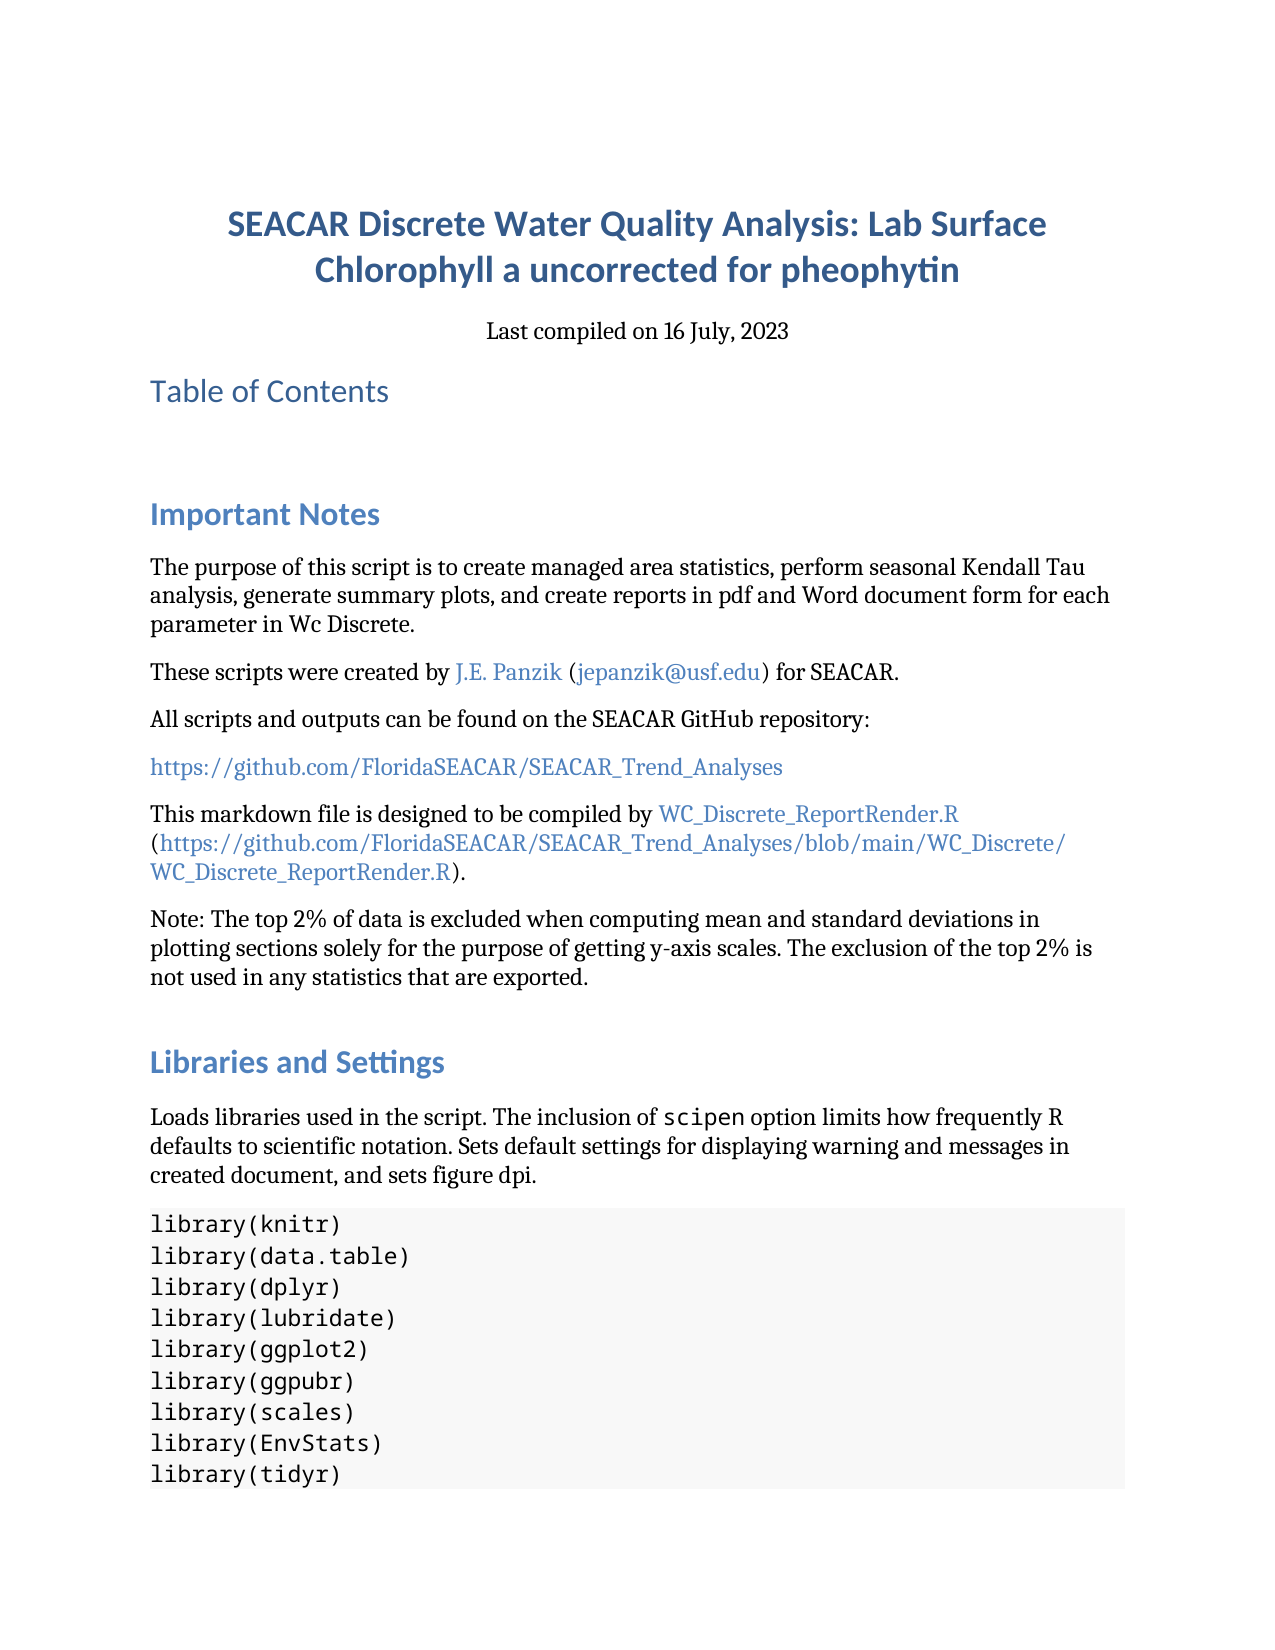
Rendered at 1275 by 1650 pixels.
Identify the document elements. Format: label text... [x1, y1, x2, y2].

text The purpose of this script is to create managed area statistics, perform seasonal Kendall Tau analysis, generate summary plots, and create reports in pdf and Word document form for each parameter in Wc Discrete. [150, 553, 1125, 639]
text Loads libraries used in the script. The inclusion of scipen option limits how frequently R defaults to scientific notation. Sets default settings for displaying warning and messages in created document, and sets figure dpi. [150, 1101, 1125, 1189]
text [150, 1208, 1125, 1489]
text Last compiled on 16 July, 2023 [150, 317, 1125, 345]
text Note: The top 2% of data is excluded when computing mean and standard deviations in plotting sections solely for the purpose of getting y-axis scales. The exclusion of the top 2% is not used in any statistics that are exported. [150, 905, 1125, 991]
text This markdown file is designed to be compiled by WC_Discrete_ReportRender.R (https://github.com/FloridaSEACAR/SEACAR_Trend_Analyses/blob/main/WC_Discrete/WC_Discrete_ReportRender.R). [150, 800, 1125, 886]
text These scripts were created by J.E. Panzik (jepanzik@usf.edu) for SEACAR. [150, 658, 1125, 686]
subtitle Important Notes [150, 493, 1125, 534]
text All scripts and outputs can be found on the SEACAR GitHub repository: [150, 705, 1125, 734]
subtitle Libraries and Settings [150, 1041, 1125, 1082]
text https://github.com/FloridaSEACAR/SEACAR_Trend_Analyses [150, 753, 1125, 781]
title SEACAR Discrete Water Quality Analysis: Lab Surface Chlorophyll a uncorrected for pheophytin [150, 200, 1125, 292]
